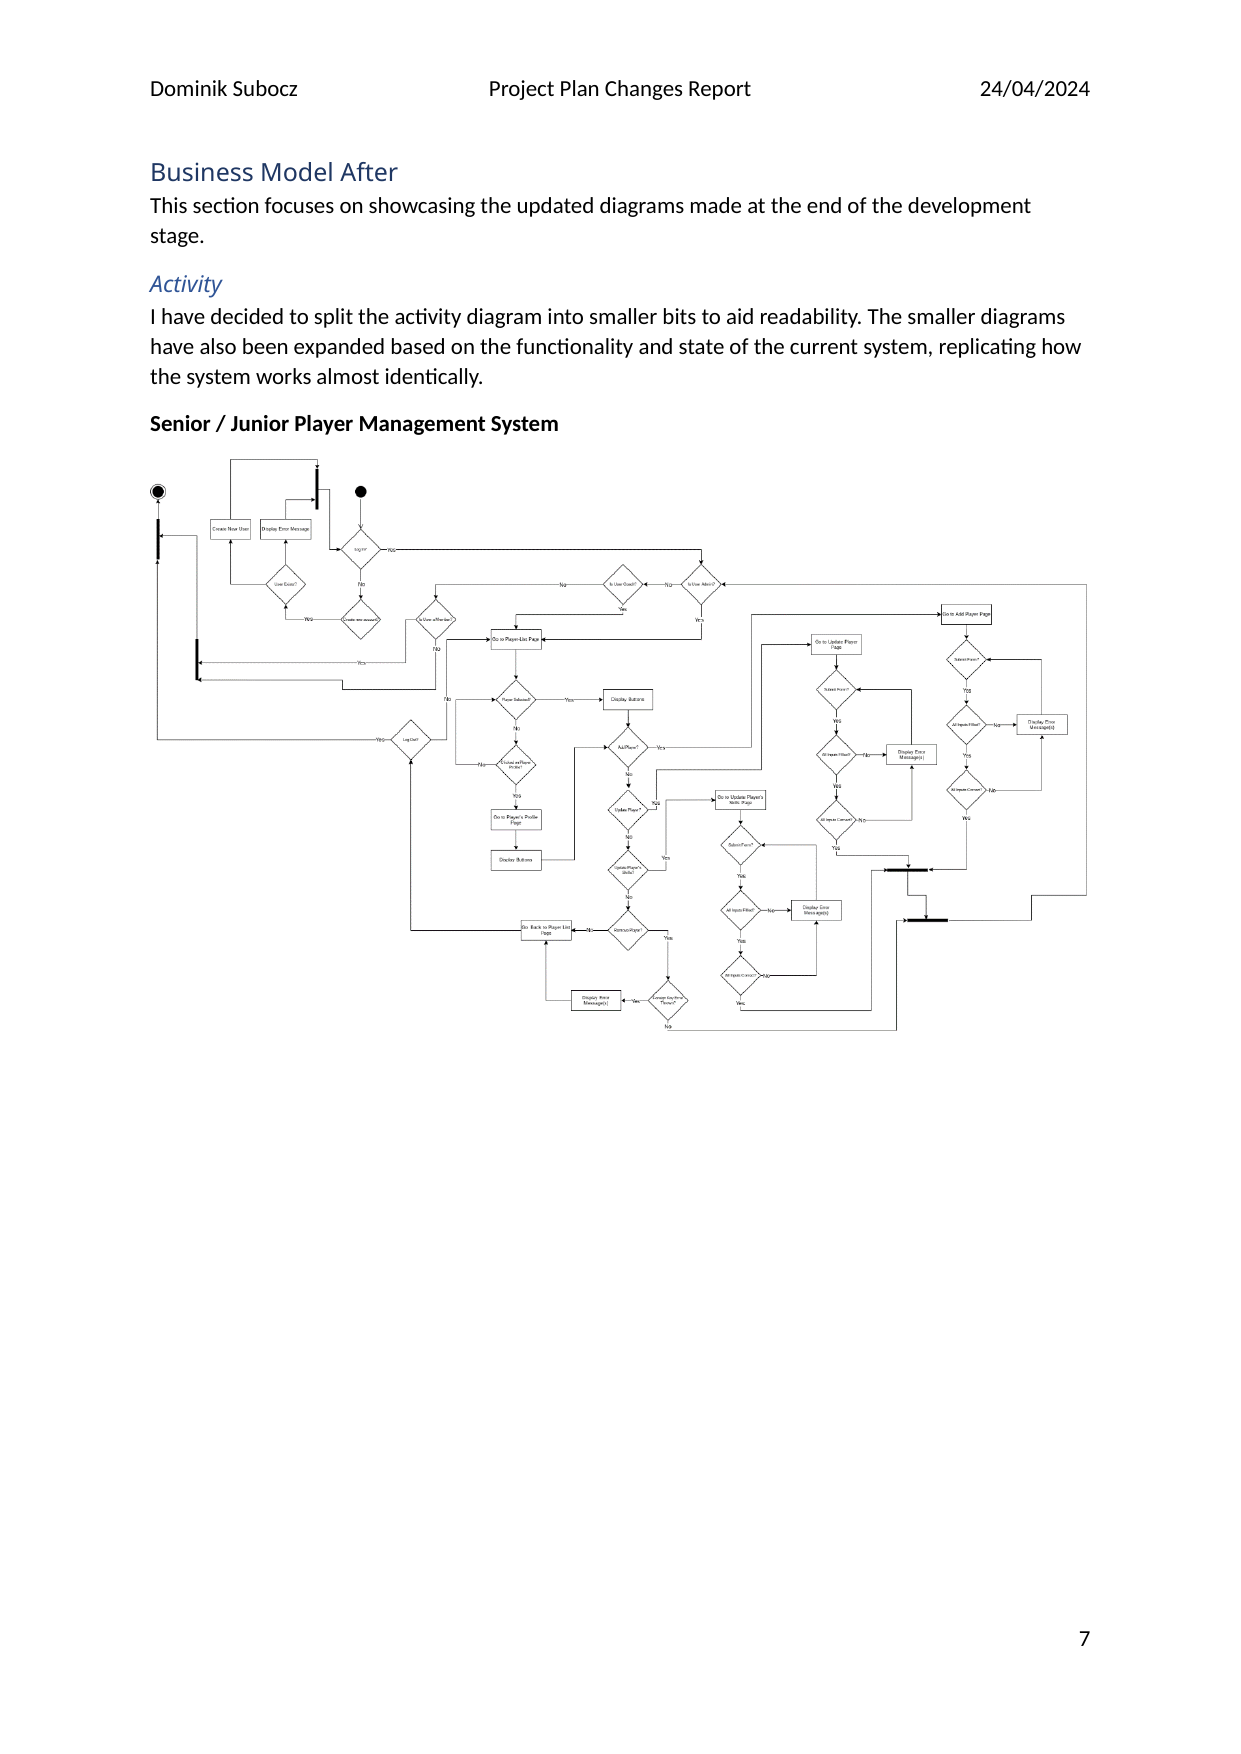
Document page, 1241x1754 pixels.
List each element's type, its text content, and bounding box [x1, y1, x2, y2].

subtitle Business Model After [150, 154, 1090, 188]
text This section focuses on showcasing the updated diagrams made at the end of the development stage. [150, 191, 1090, 249]
subtitle Activity [150, 268, 1090, 299]
picture [150, 456, 1091, 1035]
text Senior / Junior Player Management System [150, 409, 1090, 437]
text I have decided to split the activity diagram into smaller bits to aid readability. The smaller diagrams have also been expanded based on the functionality and state of the current system, replicating how the system works almost identically. [150, 302, 1090, 390]
